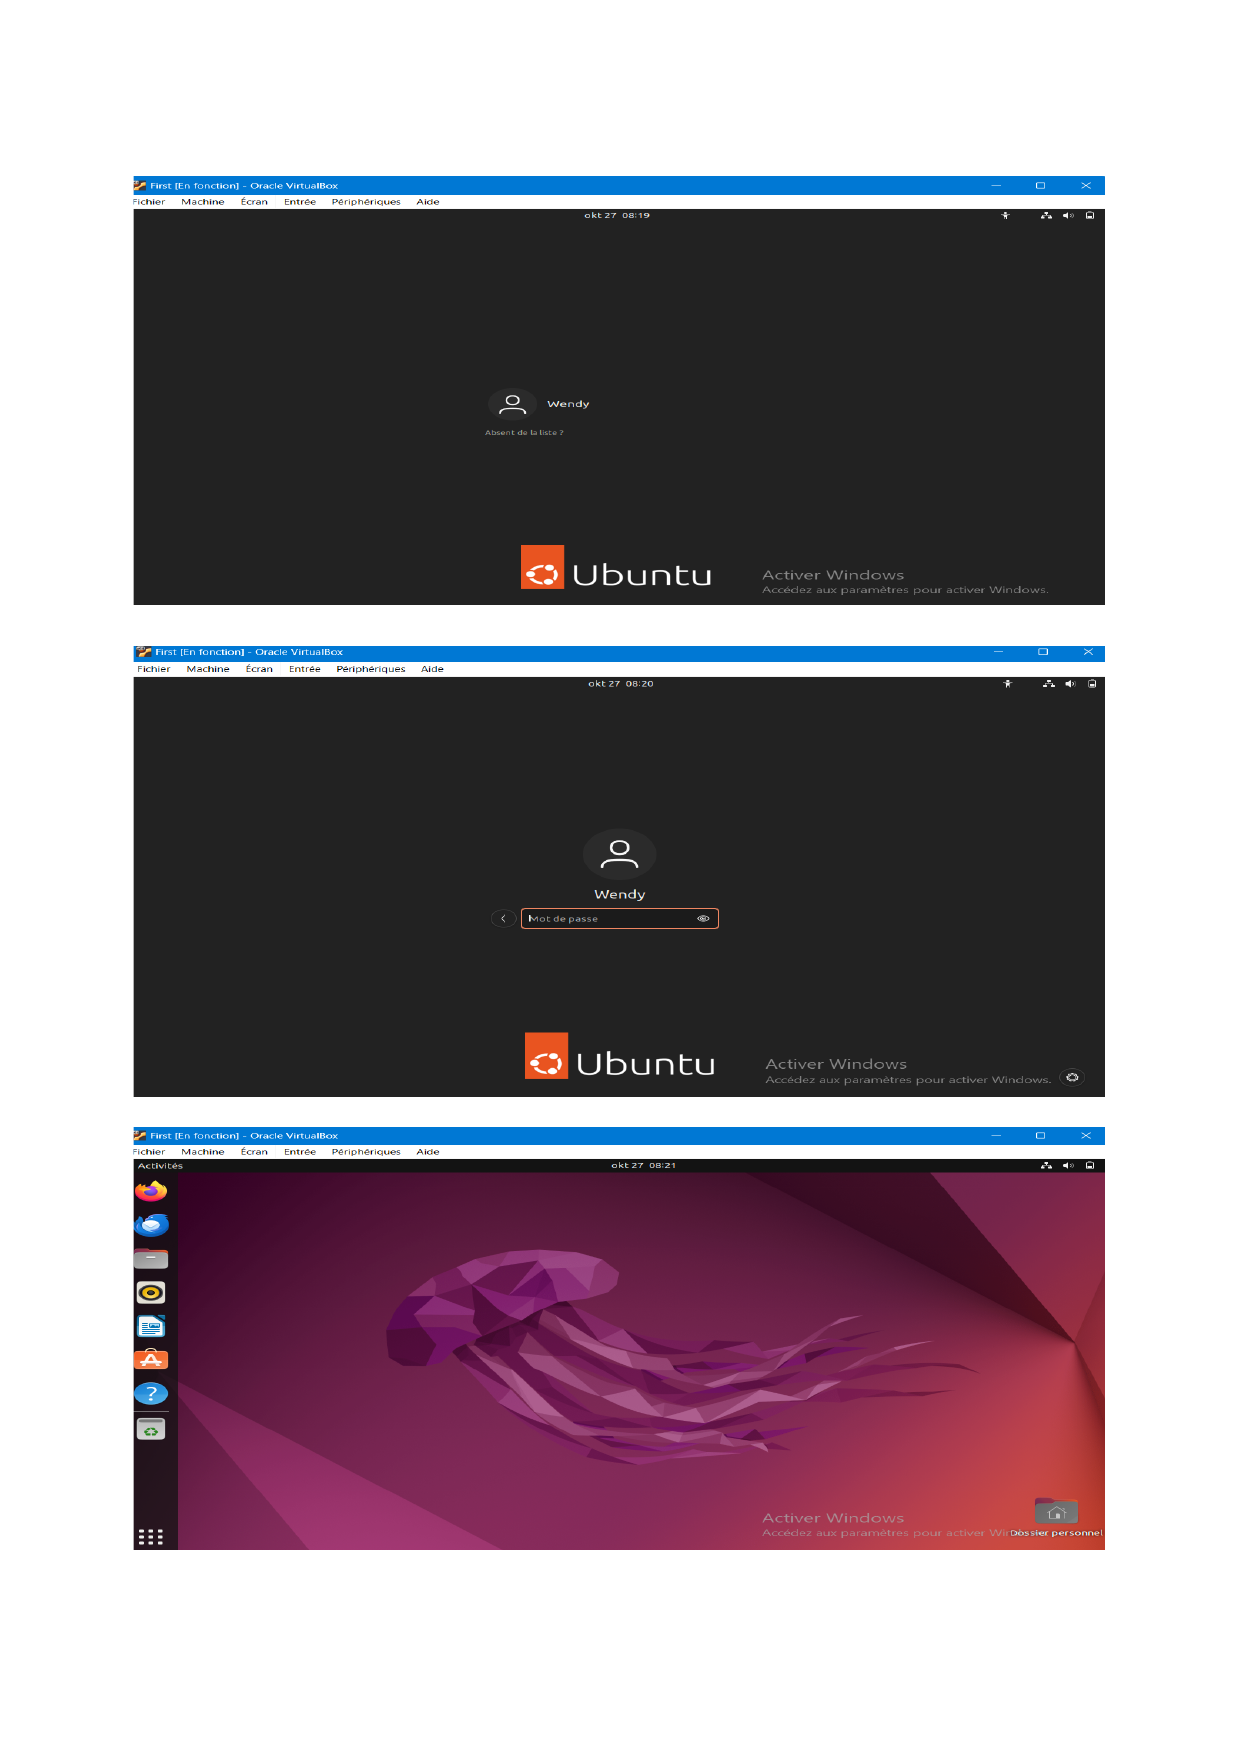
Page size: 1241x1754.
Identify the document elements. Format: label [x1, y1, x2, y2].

picture [132, 1127, 1104, 1549]
picture [132, 646, 1104, 1097]
picture [132, 176, 1104, 605]
